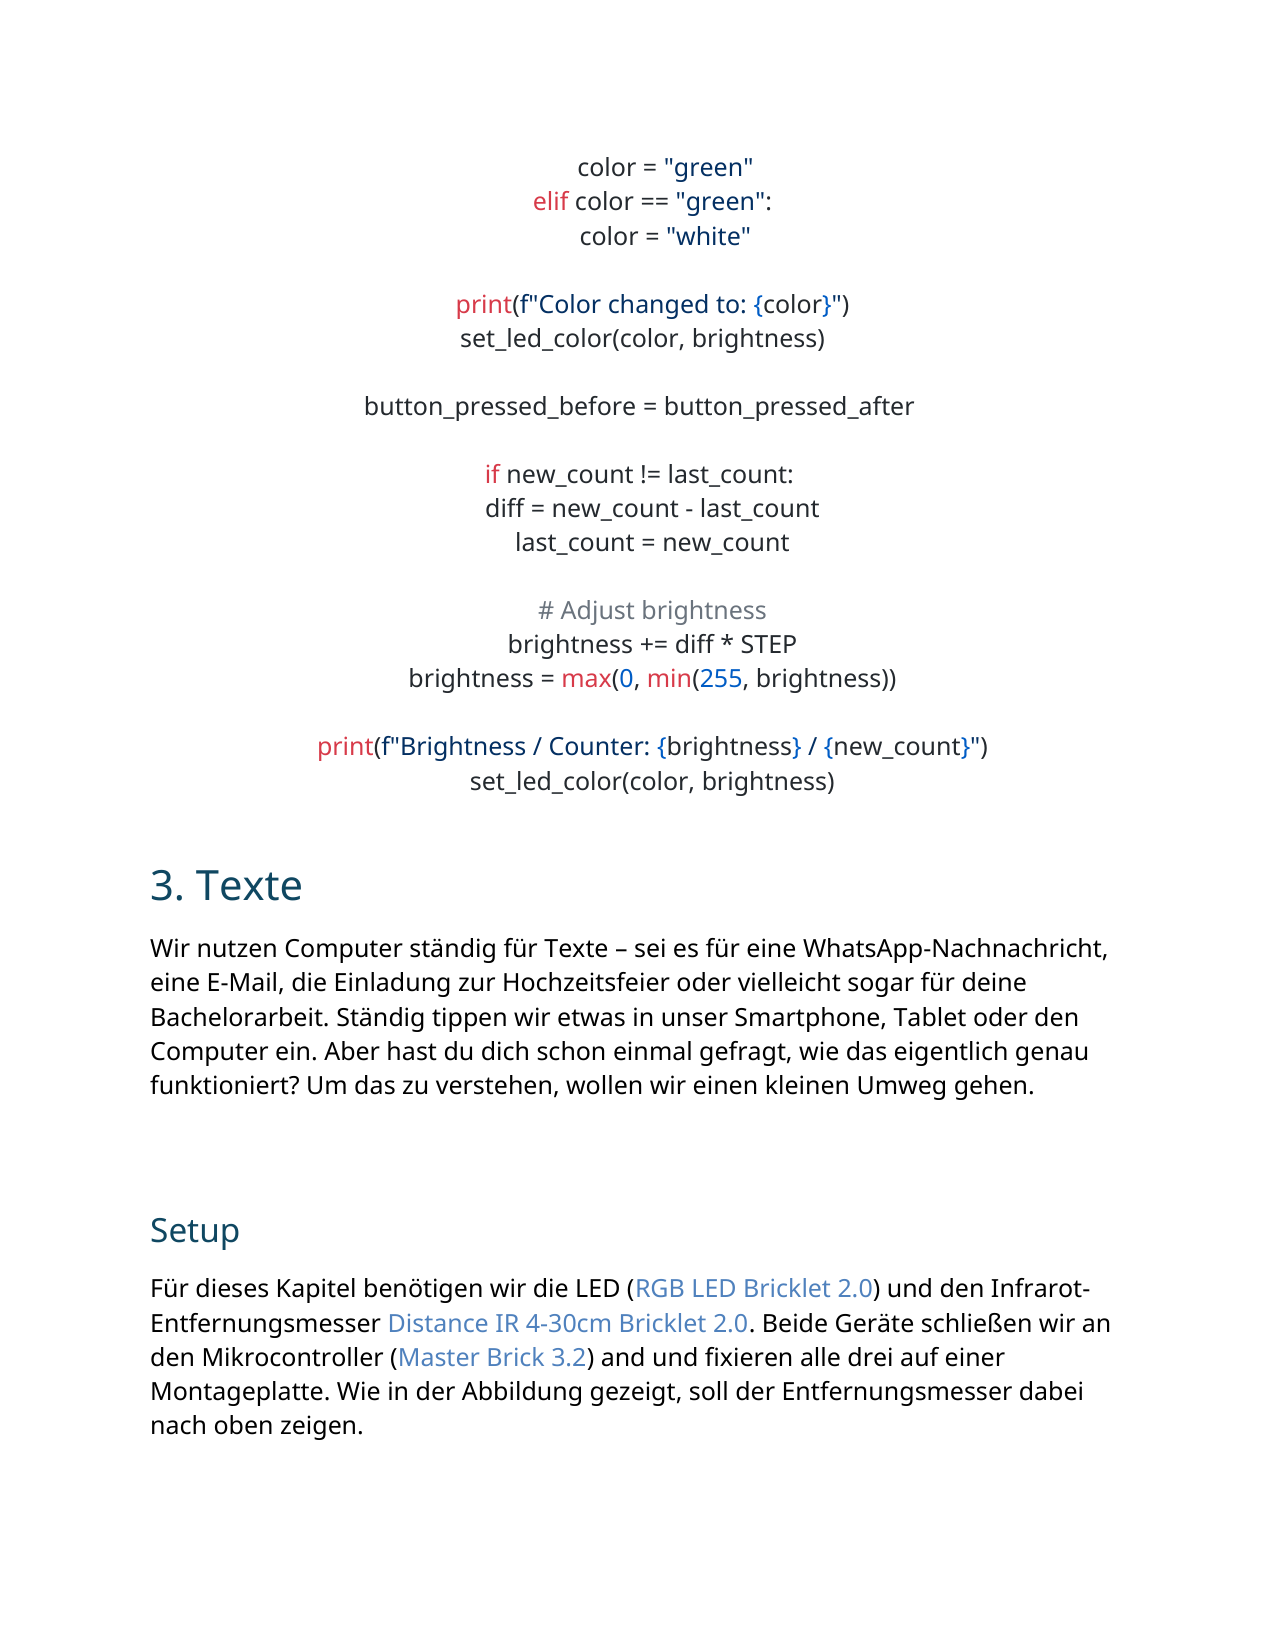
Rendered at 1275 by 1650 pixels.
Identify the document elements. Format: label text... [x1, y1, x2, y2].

subtitle Setup [150, 1207, 1125, 1252]
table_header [139, 150, 1114, 818]
text Für dieses Kapitel benötigen wir die LED (RGB LED Bricklet 2.0) und den Infrarot-Entfernungsmesser Distance IR 4-30cm Bricklet 2.0. Beide Geräte schließen wir an den Mikrocontroller (Master Brick 3.2) and und fixieren alle drei auf einer Montageplatte. Wie in der Abbildung gezeigt, soll der Entfernungsmesser dabei nach oben zeigen. [150, 1271, 1125, 1441]
subtitle 3. Texte [150, 856, 1125, 912]
text Wir nutzen Computer ständig für Texte – sei es für eine WhatsApp-Nachnachricht, eine E-Mail, die Einladung zur Hochzeitsfeier oder vielleicht sogar für deine Bachelorarbeit. Ständig tippen wir etwas in unser Smartphone, Tablet oder den Computer ein. Aber hast du dich schon einmal gefragt, wie das eigentlich genau funktioniert? Um das zu verstehen, wollen wir einen kleinen Umweg gehen. [150, 931, 1125, 1101]
